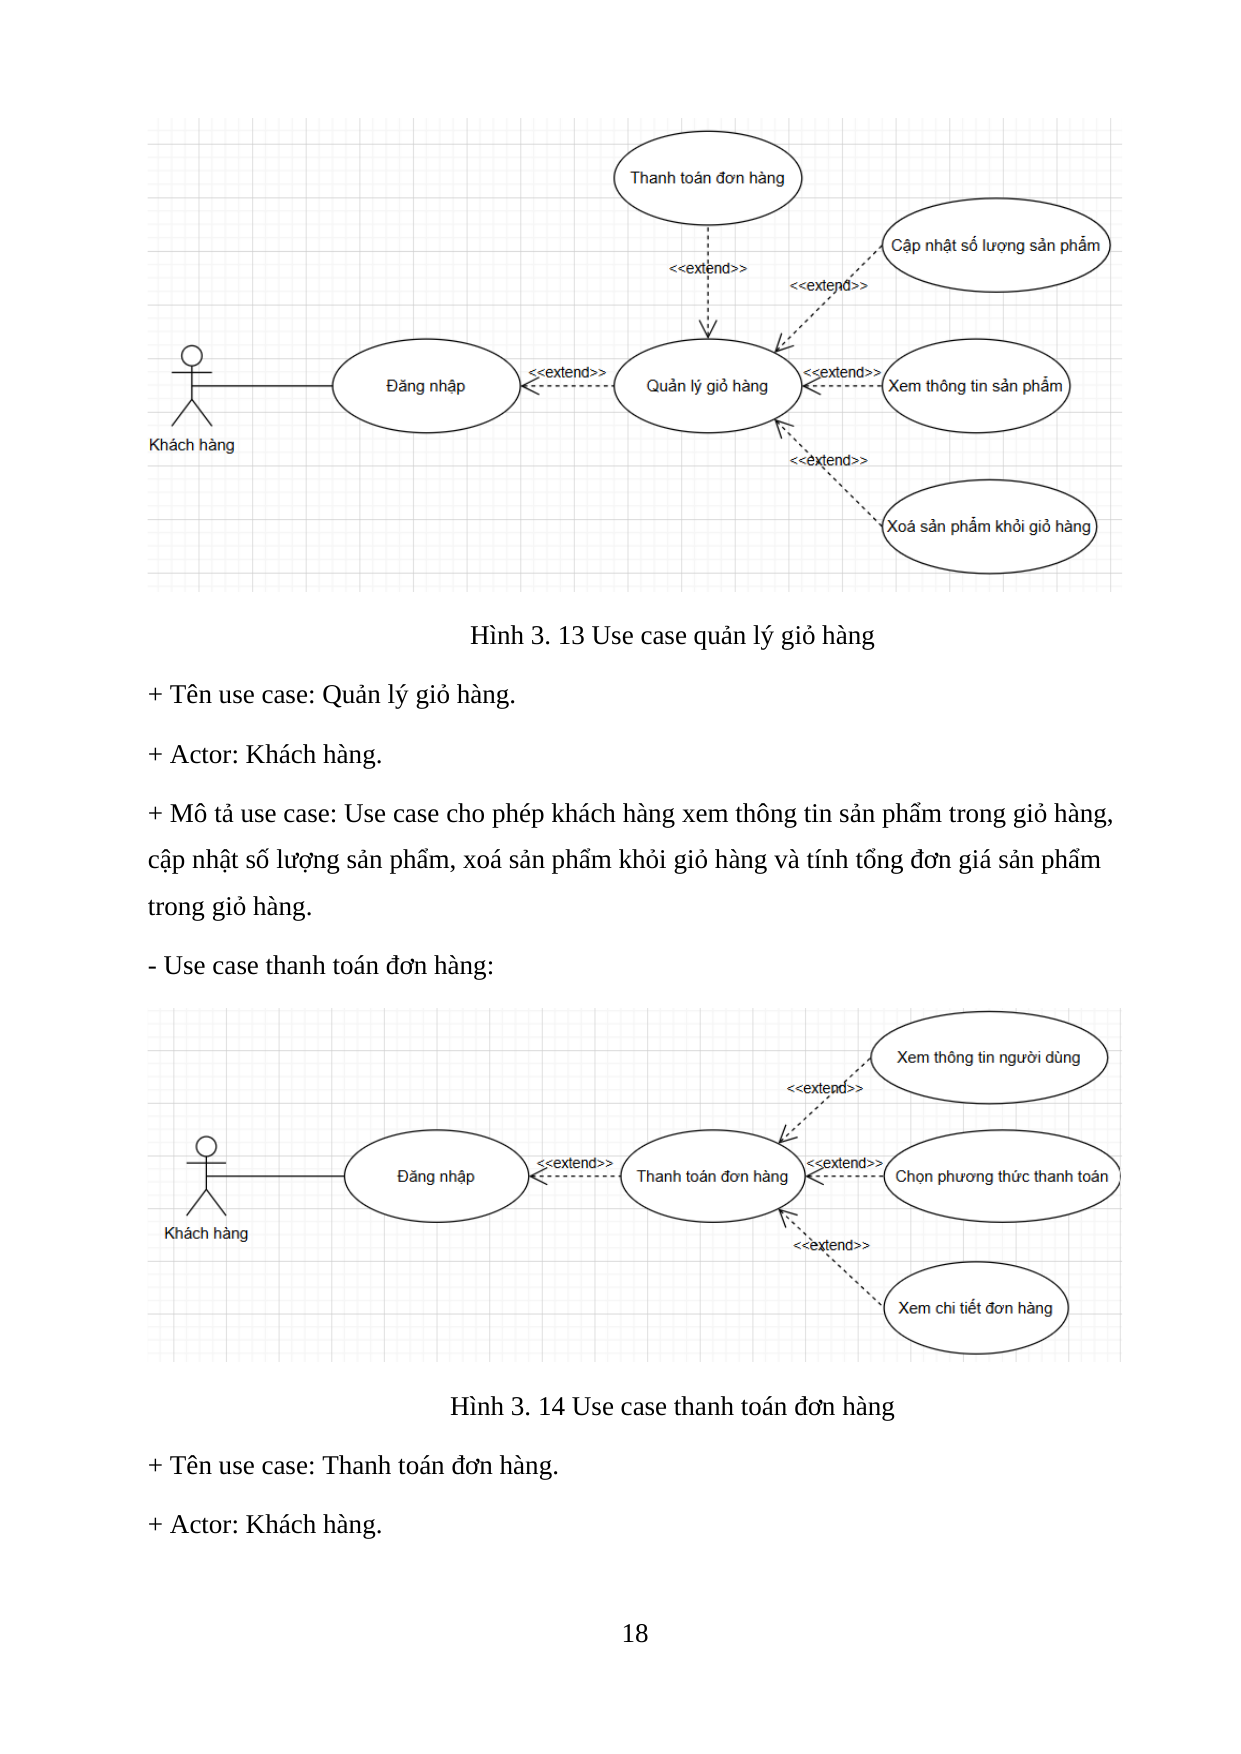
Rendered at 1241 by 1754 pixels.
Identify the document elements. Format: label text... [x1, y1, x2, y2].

text + Tên use case: Quản lý giỏ hàng. [148, 679, 1122, 710]
text + Actor: Khách hàng. [148, 1508, 1122, 1539]
text + Actor: Khách hàng. [148, 738, 1122, 769]
text Hình 3. 14 Use case thanh toán đơn hàng [148, 1390, 1122, 1421]
text + Mô tả use case: Use case cho phép khách hàng xem thông tin sản phẩm trong giỏ hàng, cập nhật số lượng sản phẩm, xoá sản phẩm khỏi giỏ hàng và tính tổng đơn giá sản phẩm trong giỏ hàng. [148, 797, 1122, 921]
text + Tên use case: Thanh toán đơn hàng. [148, 1449, 1122, 1480]
picture [147, 118, 1123, 592]
picture [147, 1008, 1123, 1362]
text Hình 3. 13 Use case quản lý giỏ hàng [148, 619, 1122, 651]
text - Use case thanh toán đơn hàng: [148, 949, 1122, 981]
